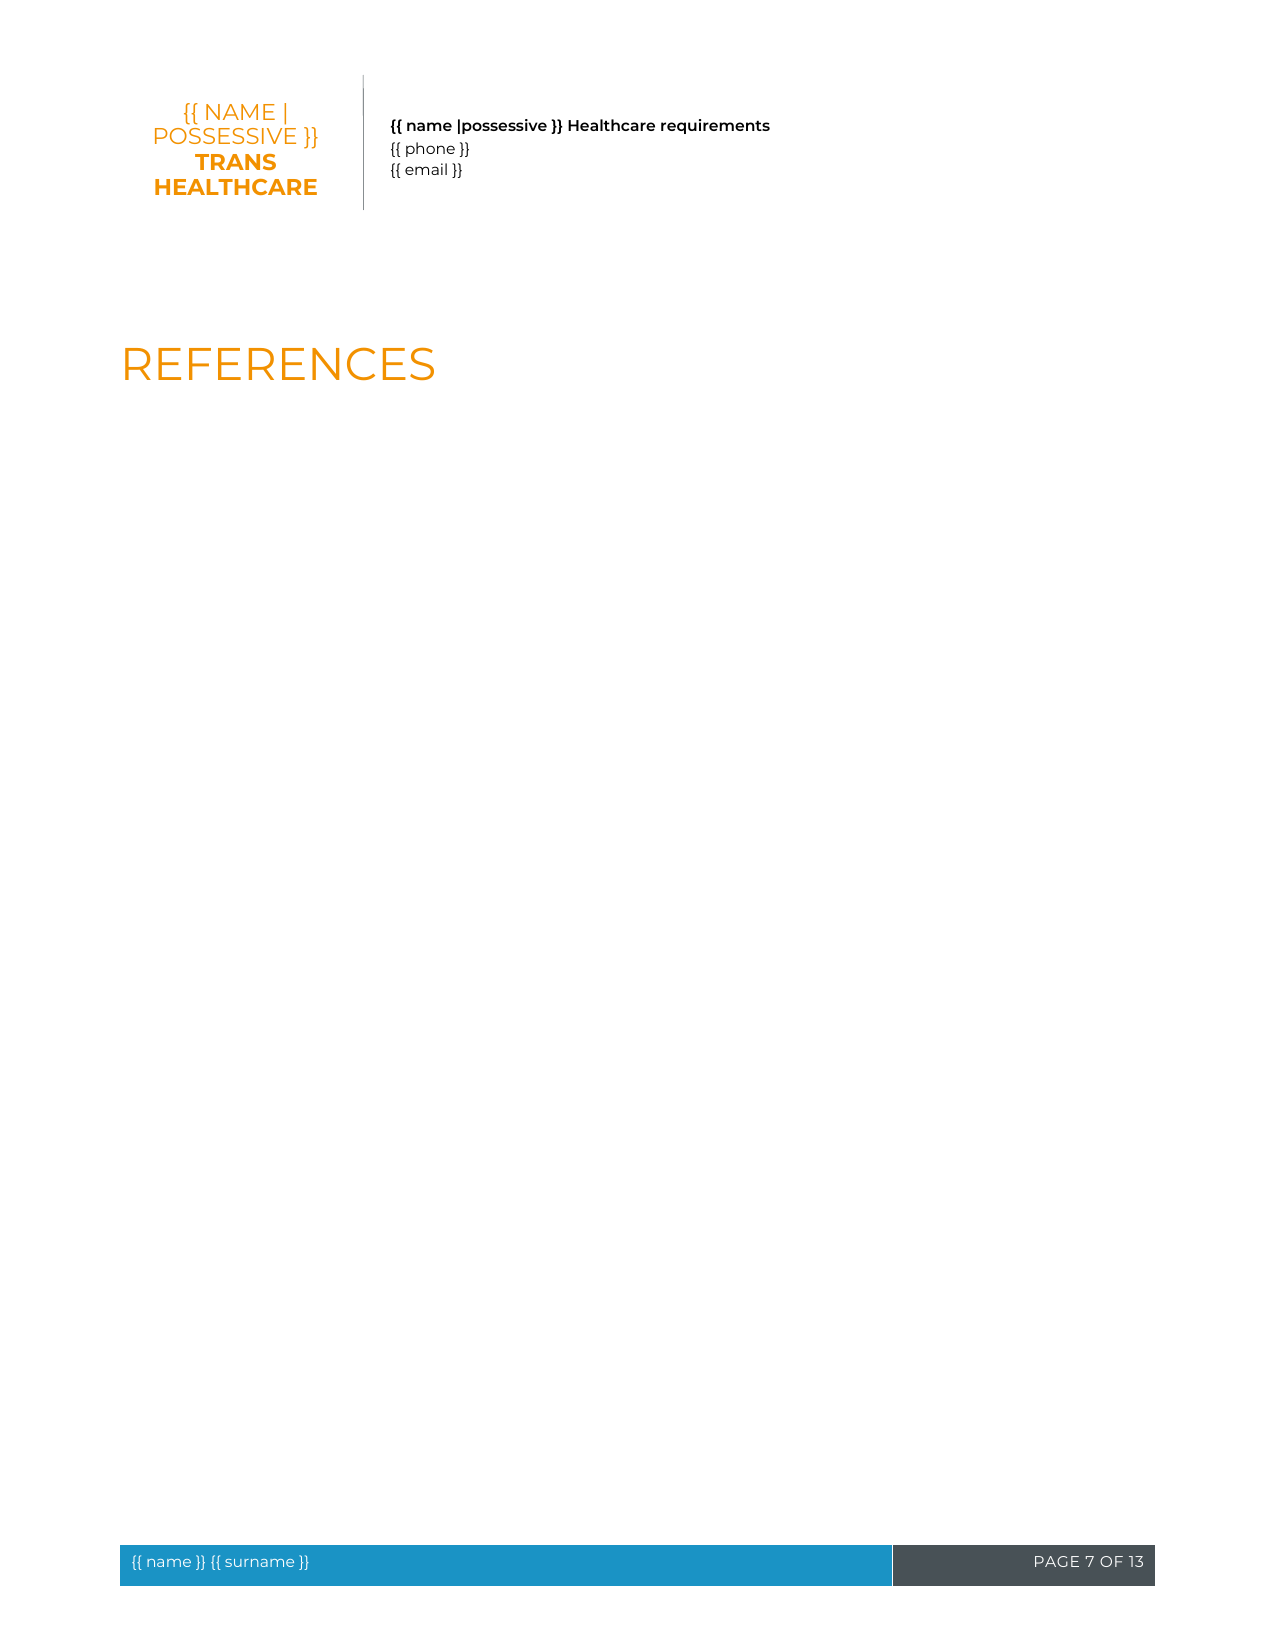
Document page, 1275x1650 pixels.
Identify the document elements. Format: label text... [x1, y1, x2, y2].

subtitle References [120, 336, 1155, 392]
